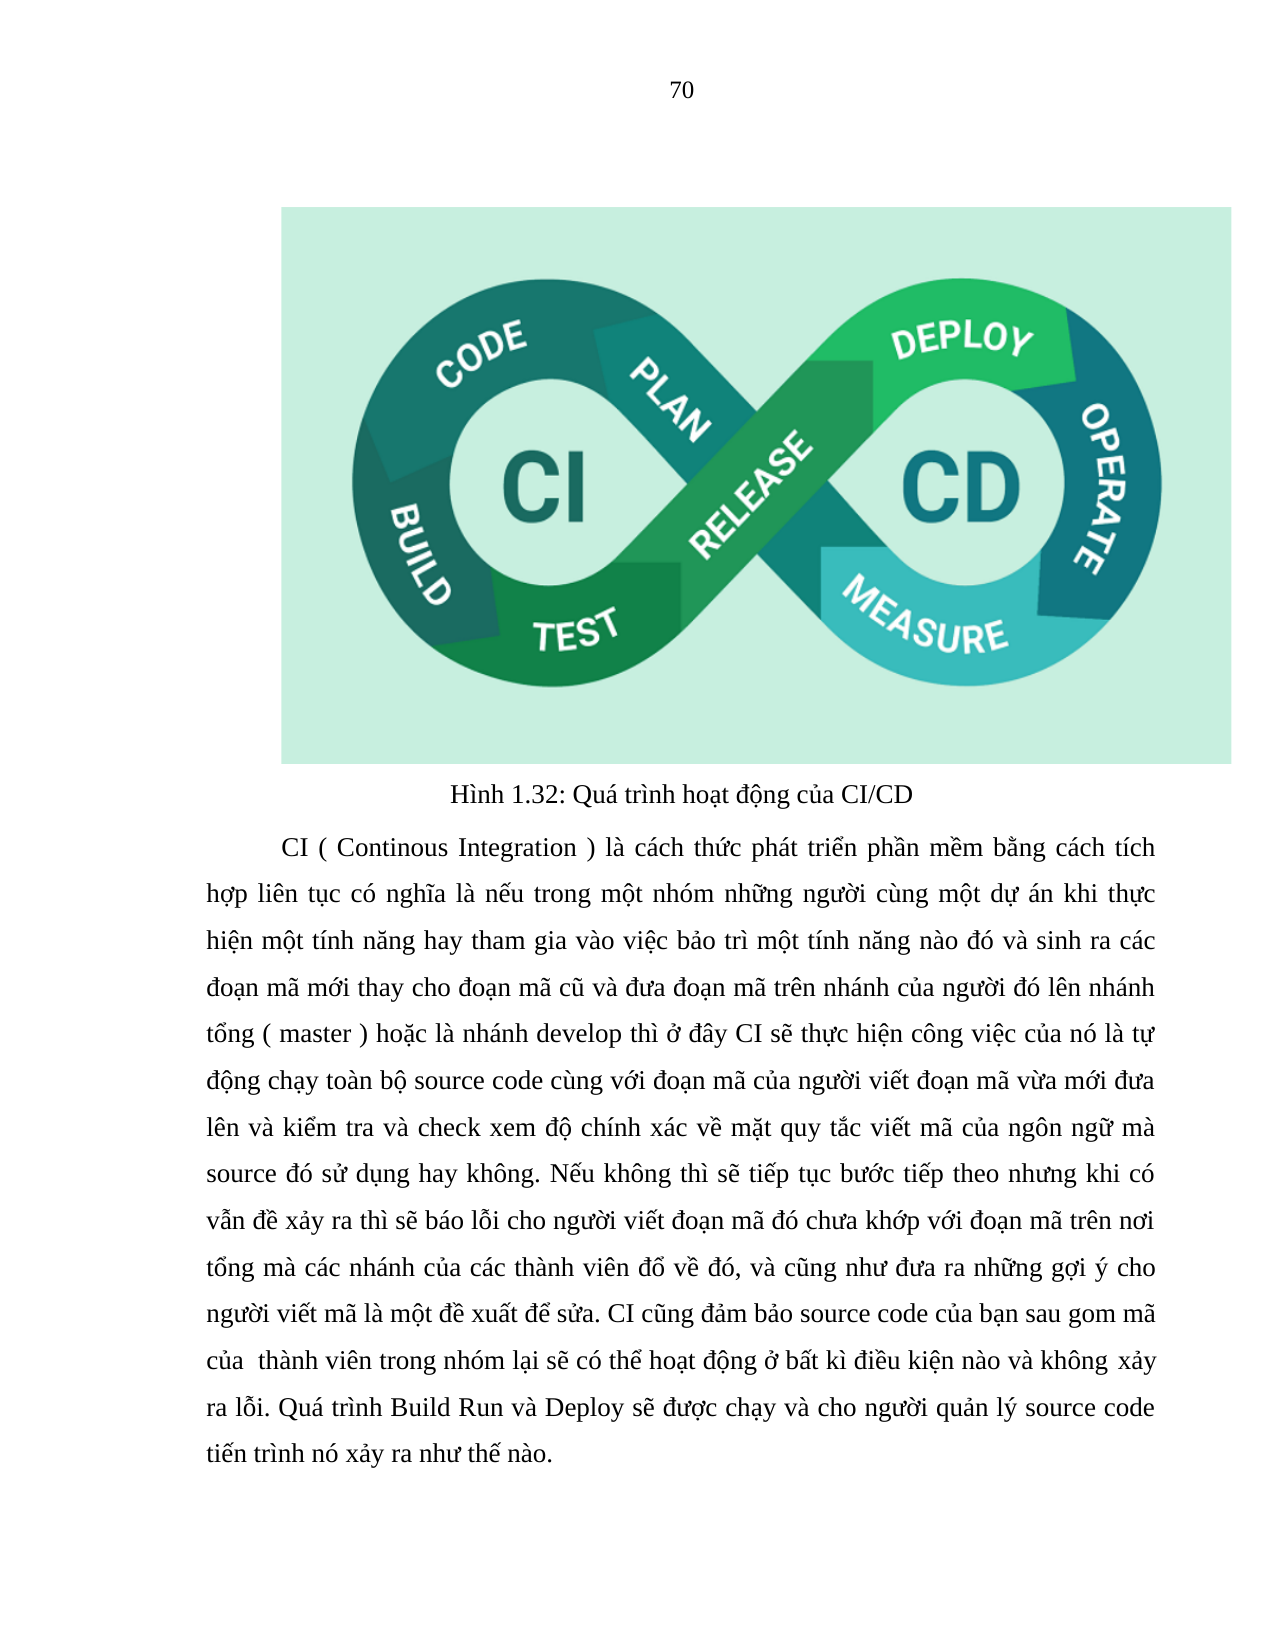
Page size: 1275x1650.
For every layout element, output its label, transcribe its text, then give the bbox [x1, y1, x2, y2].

text CI ( Continous Integration ) là cách thức phát triển phần mềm bằng cách tích hợp liên tục có nghĩa là nếu trong một nhóm những người cùng một dự án khi thực hiện một tính năng hay tham gia vào việc bảo trì một tính năng nào đó và sinh ra các đoạn mã mới thay cho đoạn mã cũ và đưa đoạn mã trên nhánh của người đó lên nhánh tổng ( master ) hoặc là nhánh develop thì ở đây CI sẽ thực hiện công việc của nó là tự động chạy toàn bộ source code cùng với đoạn mã của người viết đoạn mã vừa mới đưa lên và kiểm tra và check xem độ chính xác về mặt quy tắc viết mã của ngôn ngữ mà source đó sử dụng hay không. Nếu không thì sẽ tiếp tục bước tiếp theo nhưng khi có vẫn đề xảy ra thì sẽ báo lỗi cho người viết đoạn mã đó chưa khớp với đoạn mã trên nơi tổng mà các nhánh của các thành viên đổ về đó, và cũng như đưa ra những gợi ý cho người viết mã là một đề xuất để sửa. CI cũng đảm bảo source code của bạn sau gom mã của thành viên trong nhóm lại sẽ có thể hoạt động ở bất kì điều kiện nào và không xảy ra lỗi. Quá trình Build Run và Deploy sẽ được chạy và cho người quản lý source code tiến trình nó xảy ra như thế nào. [206, 831, 1157, 1468]
picture [281, 206, 1232, 764]
